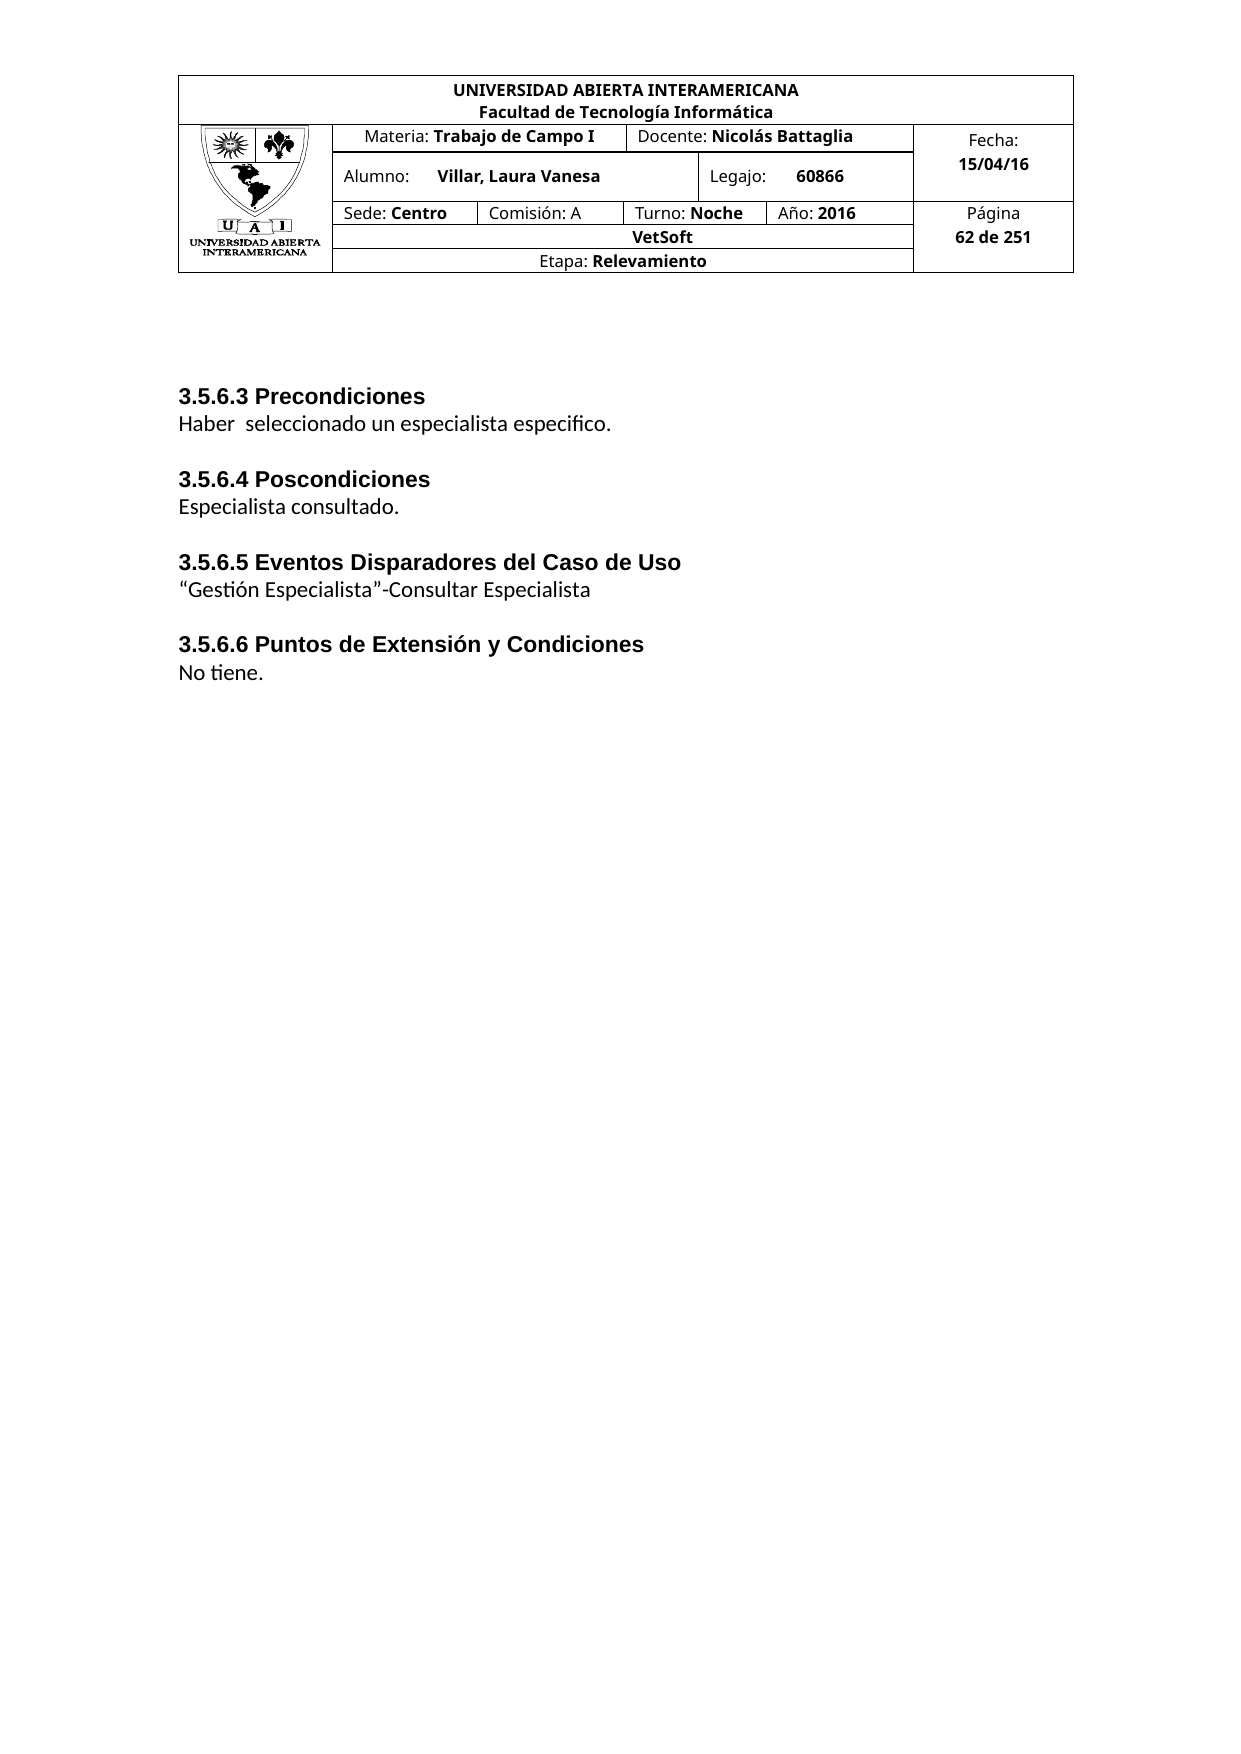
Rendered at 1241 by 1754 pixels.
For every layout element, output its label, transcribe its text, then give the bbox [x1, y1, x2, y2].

subtitle 3.5.6.3 Precondiciones [178, 383, 1062, 409]
subtitle 3.5.6.6 Puntos de Extensión y Condiciones [178, 631, 1062, 658]
text Especialista consultado. [178, 492, 1062, 520]
text “Gestión Especialista”-Consultar Especialista [178, 575, 1062, 603]
subtitle 3.5.6.4 Poscondiciones [178, 466, 1062, 492]
text No tiene. [178, 658, 1062, 686]
subtitle 3.5.6.5 Eventos Disparadores del Caso de Uso [178, 549, 1062, 575]
text Haber seleccionado un especialista especifico. [178, 409, 1062, 437]
